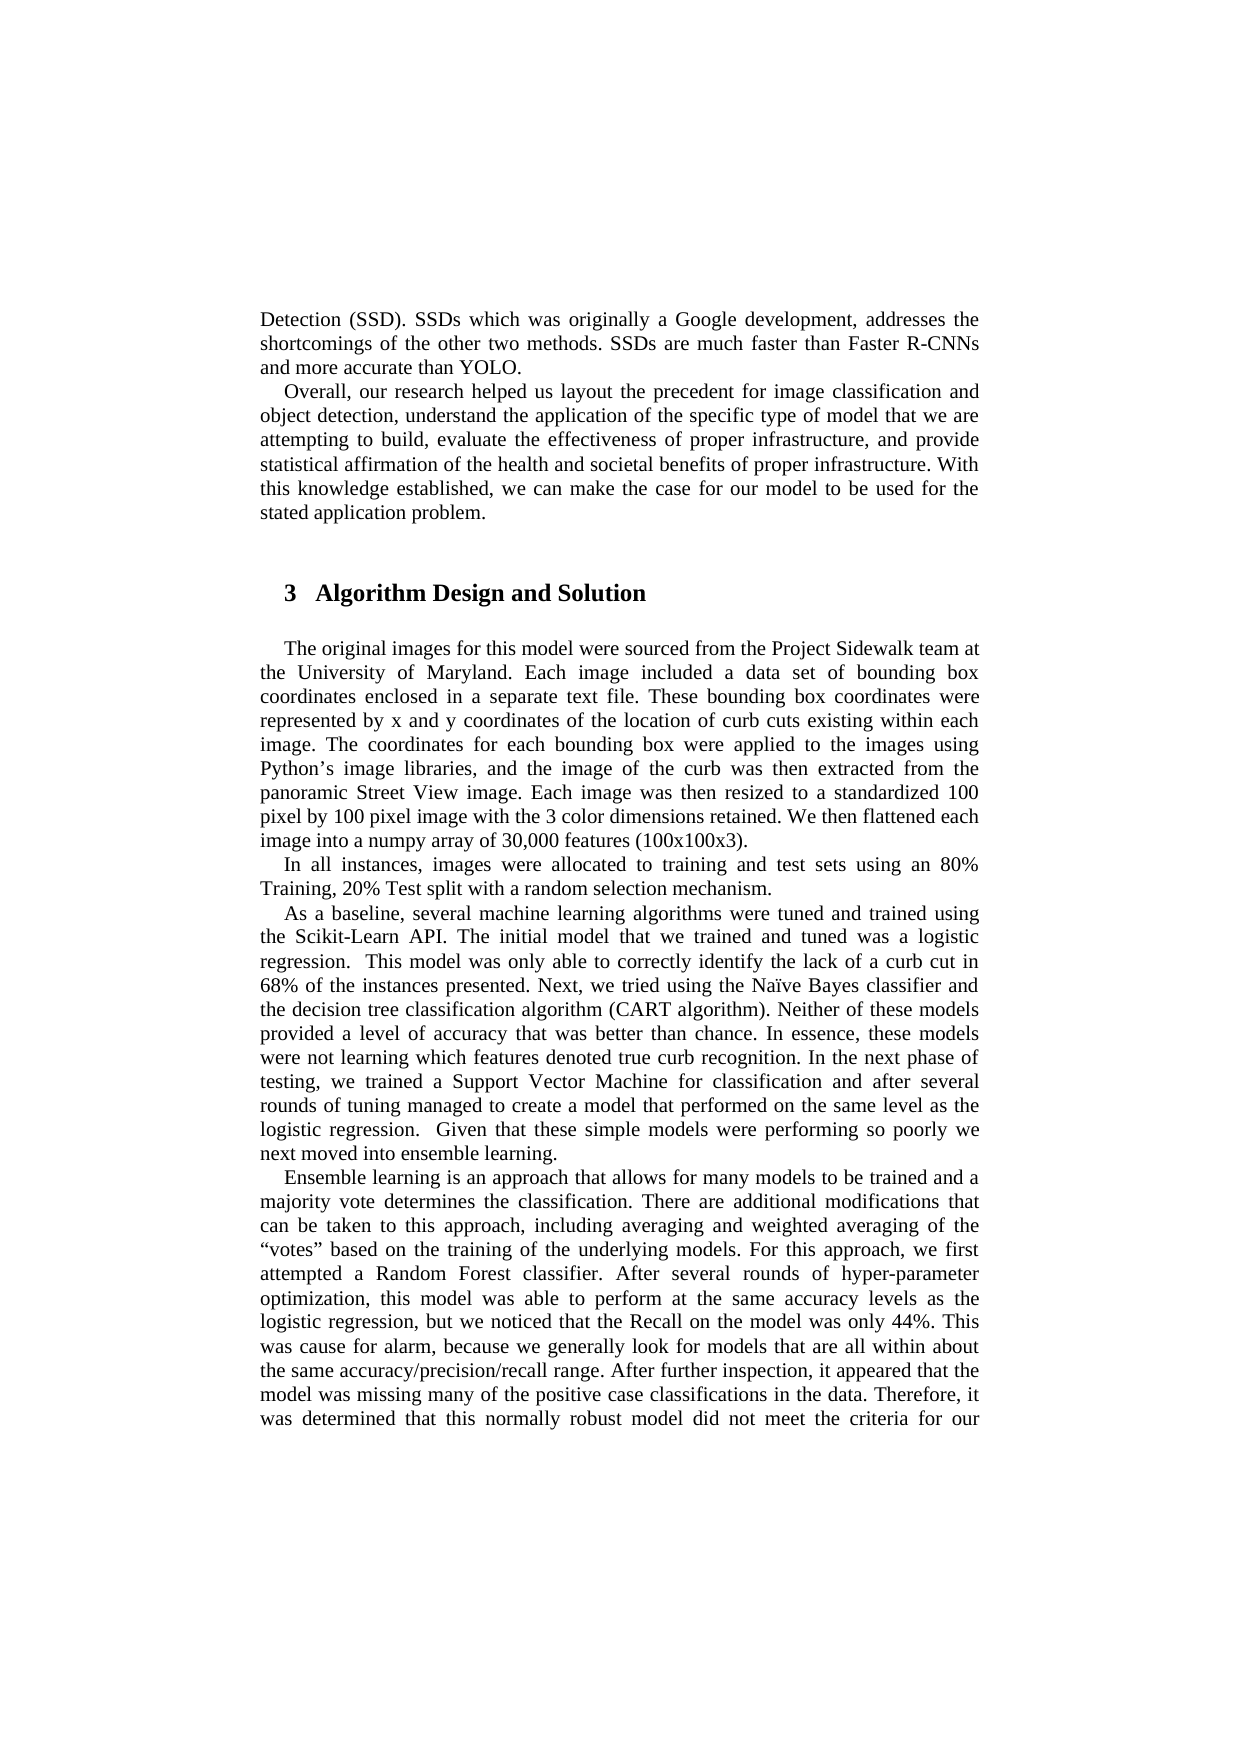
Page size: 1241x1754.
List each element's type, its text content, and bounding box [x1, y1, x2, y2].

text Overall, our research helped us layout the precedent for image classification and object detection, understand the application of the specific type of model that we are attempting to build, evaluate the effectiveness of proper infrastructure, and provide statistical affirmation of the health and societal benefits of proper infrastructure. With this knowledge established, we can make the case for our model to be used for the stated application problem. [260, 379, 980, 524]
text The original images for this model were sourced from the Project Sidewalk team at the University of Maryland. Each image included a data set of bounding box coordinates enclosed in a separate text file. These bounding box coordinates were represented by x and y coordinates of the location of curb cuts existing within each image. The coordinates for each bounding box were applied to the images using Python’s image libraries, and the image of the curb was then extracted from the panoramic Street View image. Each image was then resized to a standardized 100 pixel by 100 pixel image with the 3 color dimensions retained. We then flattened each image into a numpy array of 30,000 features (100x100x3). [260, 636, 980, 852]
text In all instances, images were allocated to training and test sets using an 80% Training, 20% Test split with a random selection mechanism. [260, 852, 980, 900]
subtitle 3 Algorithm Design and Solution [260, 578, 980, 607]
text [260, 1165, 980, 1430]
text As a baseline, several machine learning algorithms were tuned and trained using the Scikit-Learn API. The initial model that we trained and tuned was a logistic regression. This model was only able to correctly identify the lack of a curb cut in 68% of the instances presented. Next, we tried using the Naïve Bayes classifier and the decision tree classification algorithm (CART algorithm). Neither of these models provided a level of accuracy that was better than chance. In essence, these models were not learning which features denoted true curb recognition. In the next phase of testing, we trained a Support Vector Machine for classification and after several rounds of tuning managed to create a model that performed on the same level as the logistic regression. Given that these simple models were performing so poorly we next moved into ensemble learning. [260, 900, 980, 1165]
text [260, 307, 980, 379]
